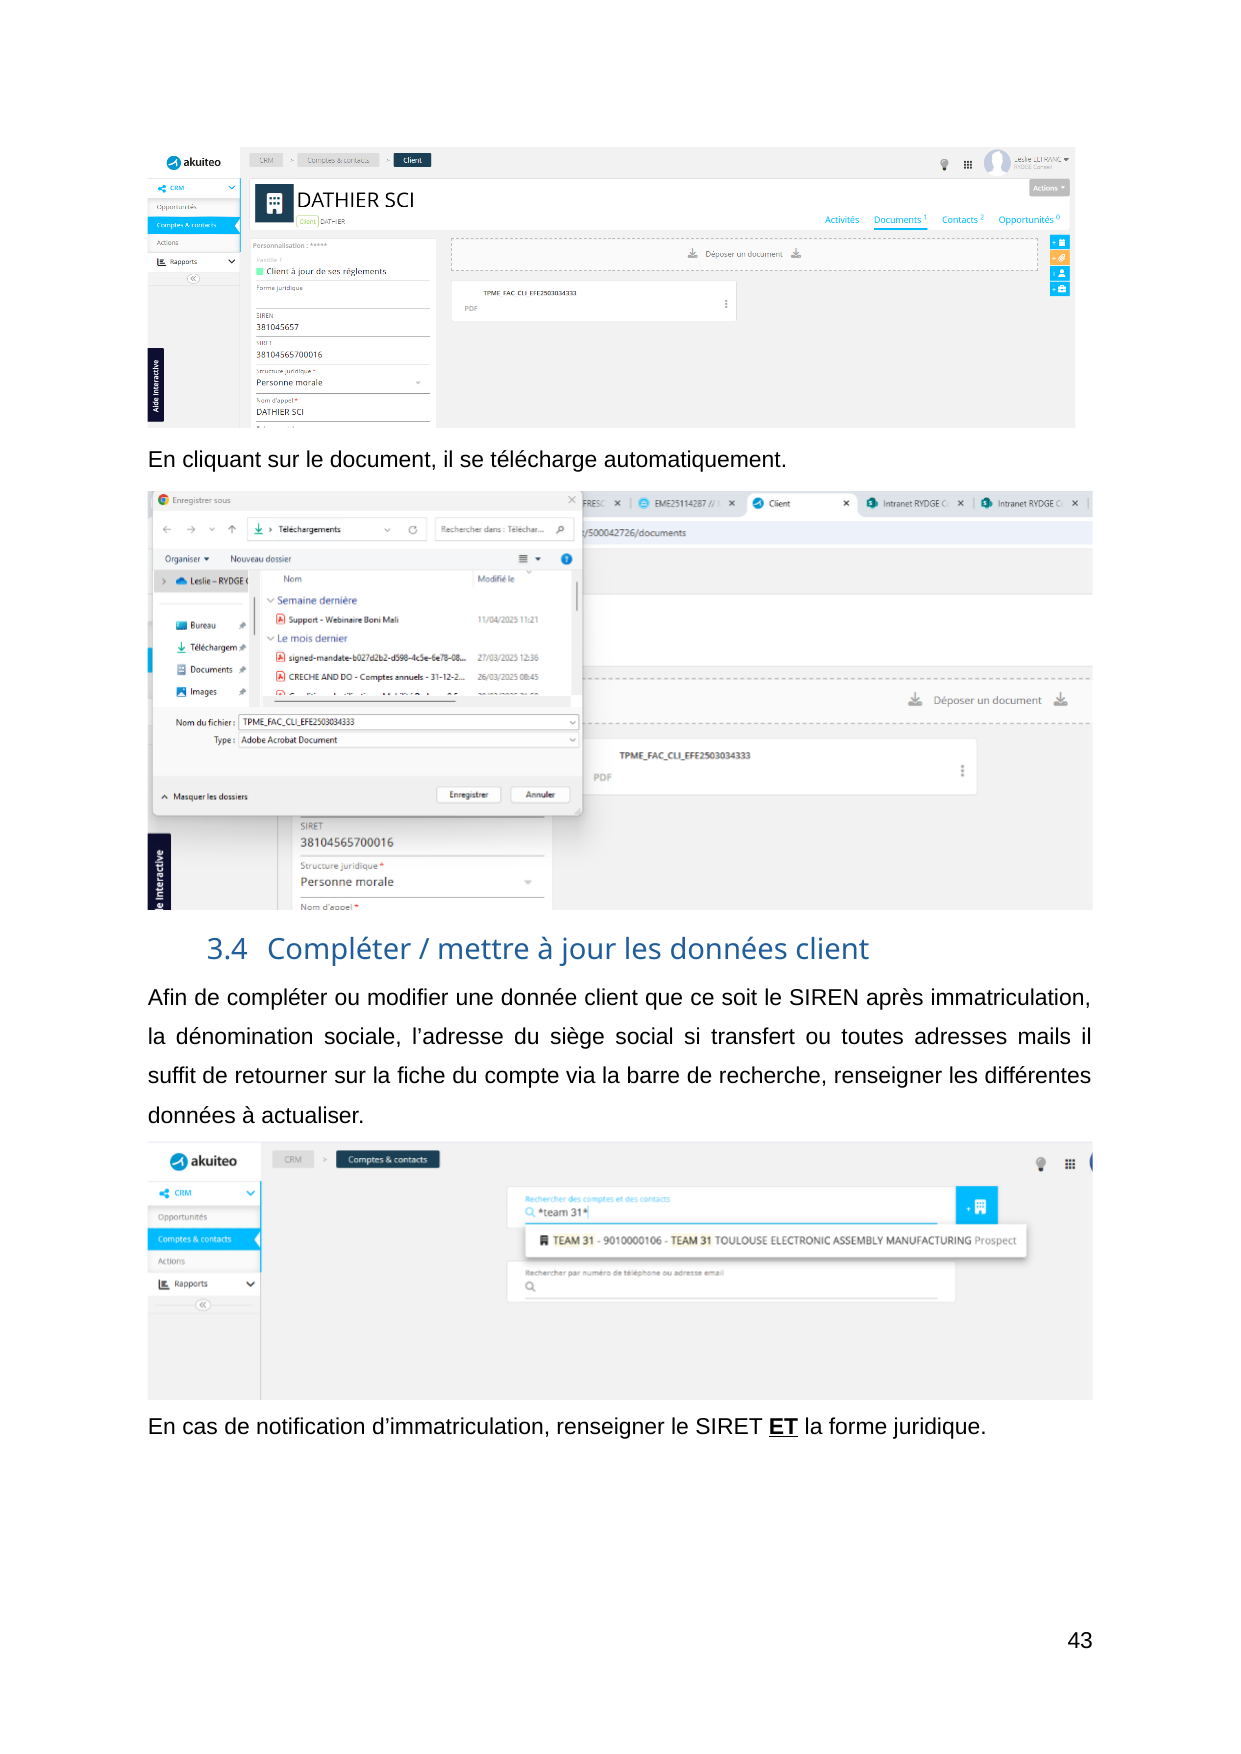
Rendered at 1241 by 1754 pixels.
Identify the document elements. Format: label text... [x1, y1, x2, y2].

picture [147, 1141, 1093, 1400]
text Afin de compléter ou modifier une donnée client que ce soit le SIREN après immatriculation, la dénomination sociale, l’adresse du siège social si transfert ou toutes adresses mails il suffit de retourner sur la fiche du compte via la barre de recherche, renseigner les différentes données à actualiser. [148, 983, 1093, 1128]
subtitle Compléter / mettre à jour les données client [207, 928, 1093, 968]
picture [147, 491, 1093, 910]
text En cas de notification d’immatriculation, renseigner le SIRET ET la forme juridique. [148, 1413, 1093, 1439]
text En cliquant sur le document, il se télécharge automatiquement. [148, 446, 1093, 472]
picture [147, 147, 1076, 428]
